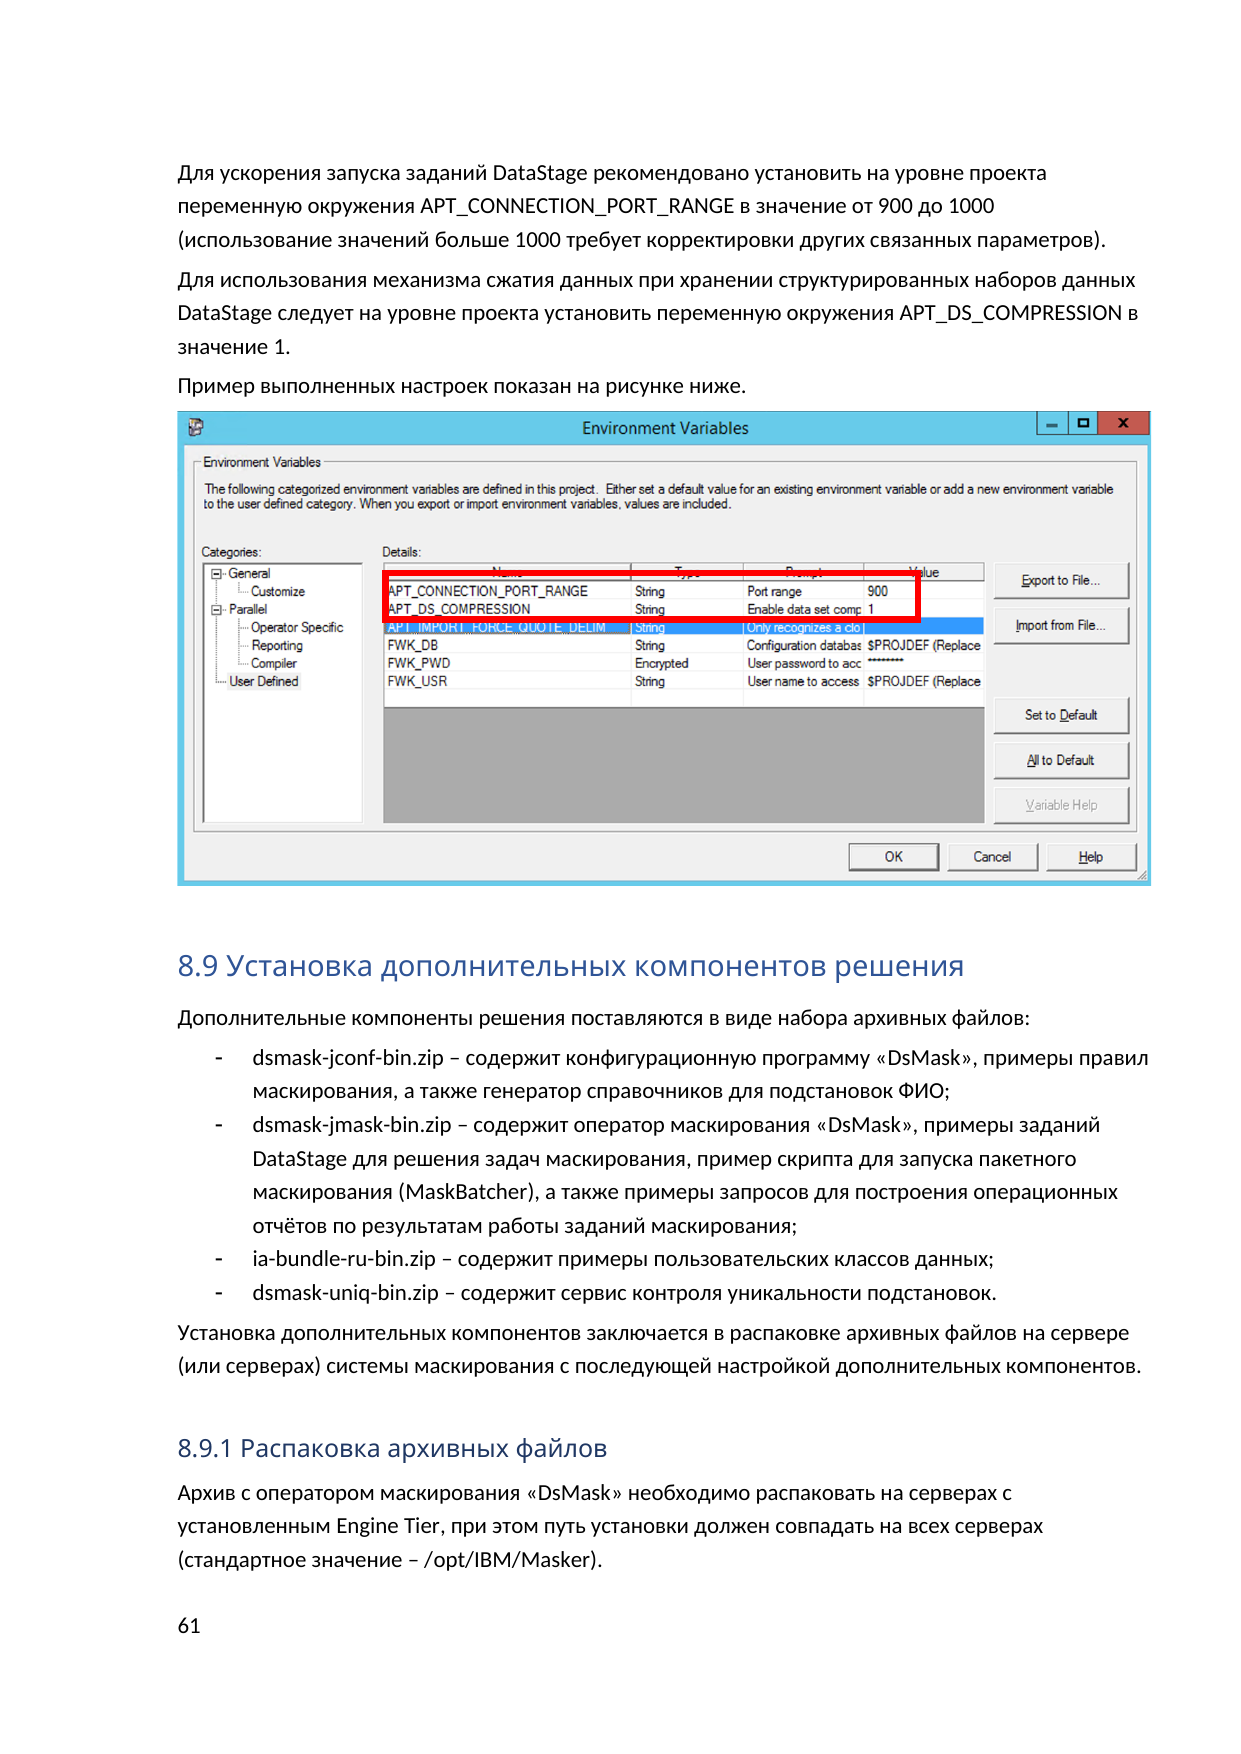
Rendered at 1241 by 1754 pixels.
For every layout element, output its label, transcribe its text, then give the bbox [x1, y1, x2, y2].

text Для использования механизма сжатия данных при хранении структурированных наборов данных DataStage следует на уровне проекта установить переменную окружения APT_DS_COMPRESSION в значение 1. [177, 265, 1152, 360]
text Для ускорения запуска заданий DataStage рекомендовано установить на уровне проекта переменную окружения APT_CONNECTION_PORT_RANGE в значение от 900 до 1000 (использование значений больше 1000 требует корректировки других связанных параметров). [177, 158, 1152, 253]
text Пример выполненных настроек показан на рисунке ниже. [177, 372, 1152, 400]
text Дополнительные компоненты решения поставляются в виде набора архивных файлов: [177, 1003, 1152, 1031]
list dsmask-uniq-bin.zip – содержит сервис контроля уникальности подстановок. [215, 1278, 1152, 1306]
subtitle 8.9 Установка дополнительных компонентов решения [177, 945, 1152, 985]
picture [177, 411, 1152, 886]
list dsmask-jmask-bin.zip – содержит оператор маскирования «DsMask», примеры заданий DataStage для решения задач маскирования, пример скрипта для запуска пакетного маскирования (MaskBatcher), а также примеры запросов для построения операционных отчётов по результатам работы заданий маскирования; [215, 1110, 1152, 1239]
subtitle 8.9.1 Распаковка архивных файлов [177, 1431, 1152, 1465]
list ia-bundle-ru-bin.zip – содержит примеры пользовательских классов данных; [215, 1244, 1152, 1272]
text Архив с оператором маскирования «DsMask» необходимо распаковать на серверах с установленным Engine Tier, при этом путь установки должен совпадать на всех серверах (стандартное значение – /opt/IBM/Masker). [177, 1478, 1152, 1573]
text Установка дополнительных компонентов заключается в распаковке архивных файлов на сервере (или серверах) системы маскирования с последующей настройкой дополнительных компонентов. [177, 1318, 1152, 1379]
list dsmask-jconf-bin.zip – содержит конфигурационную программу «DsMask», примеры правил маскирования, а также генератор справочников для подстановок ФИО; [215, 1043, 1152, 1105]
